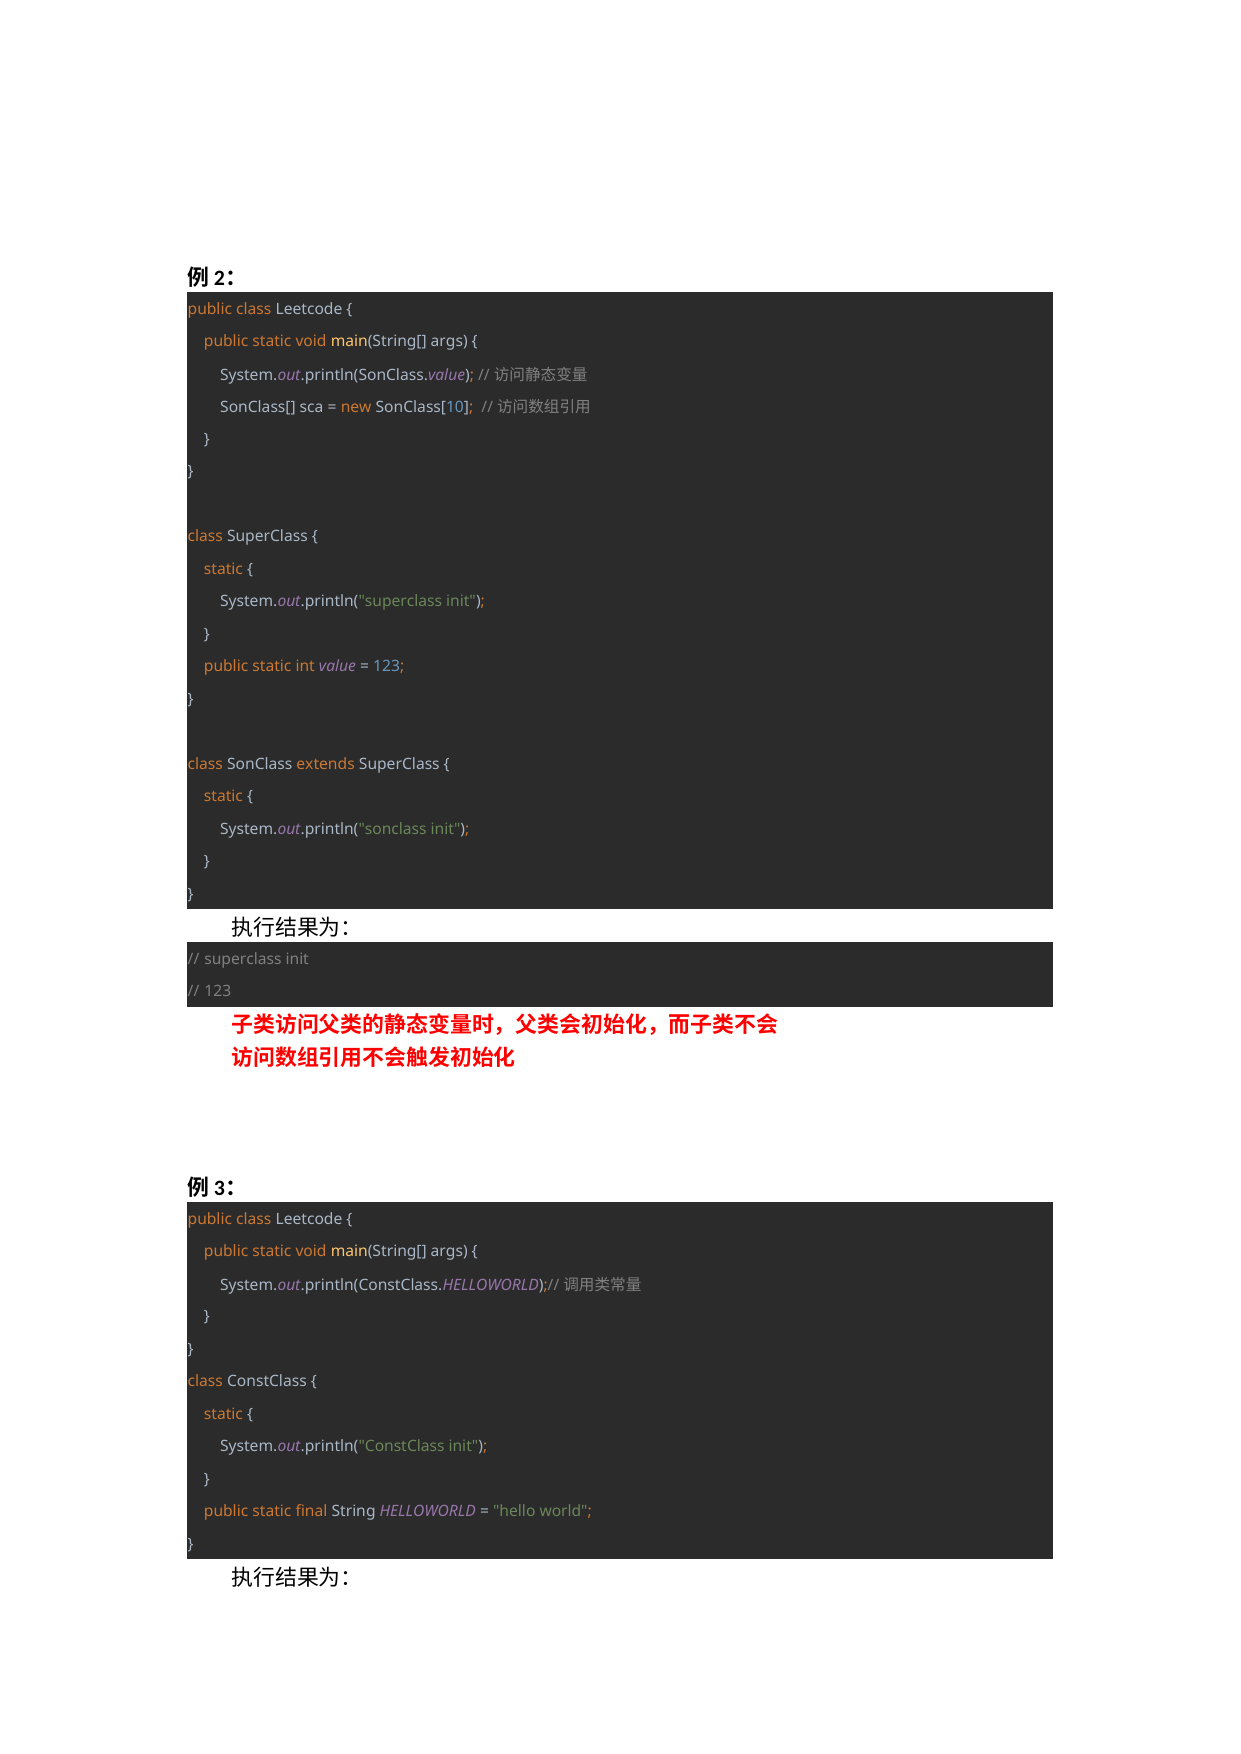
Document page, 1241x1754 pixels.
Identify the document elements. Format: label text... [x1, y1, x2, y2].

text 例3： [187, 1169, 1053, 1202]
text public static void main(String[] args) { System.out.println(ConstClass.HELLOWORLD);// 调用类常量 } } class ConstClass { static { System.out.println("ConstClass init"); } public static final String HELLOWORLD = "hello world"; } [187, 1234, 1053, 1559]
text // 123 [187, 974, 1053, 1007]
text public class Leetcode { [187, 1202, 1053, 1234]
text public class Leetcode { [187, 292, 1053, 324]
text // superclass init [187, 942, 1053, 974]
text 执行结果为： [187, 909, 1053, 942]
text 例2： [187, 259, 1053, 292]
text 访问数组引用不会触发初始化 [187, 1039, 1053, 1072]
text public static void main(String[] args) { System.out.println(SonClass.value); // 访问静态变量 SonClass[] sca = new SonClass[10]; // 访问数组引用 } } class SuperClass { static { System.out.println("superclass init"); } public static int value = 123; } class SonClass extends SuperClass { static { System.out.println("sonclass init"); } } [187, 324, 1053, 909]
text 子类访问父类的静态变量时，父类会初始化，而子类不会 [187, 1007, 1053, 1039]
text 执行结果为： [187, 1559, 1053, 1592]
